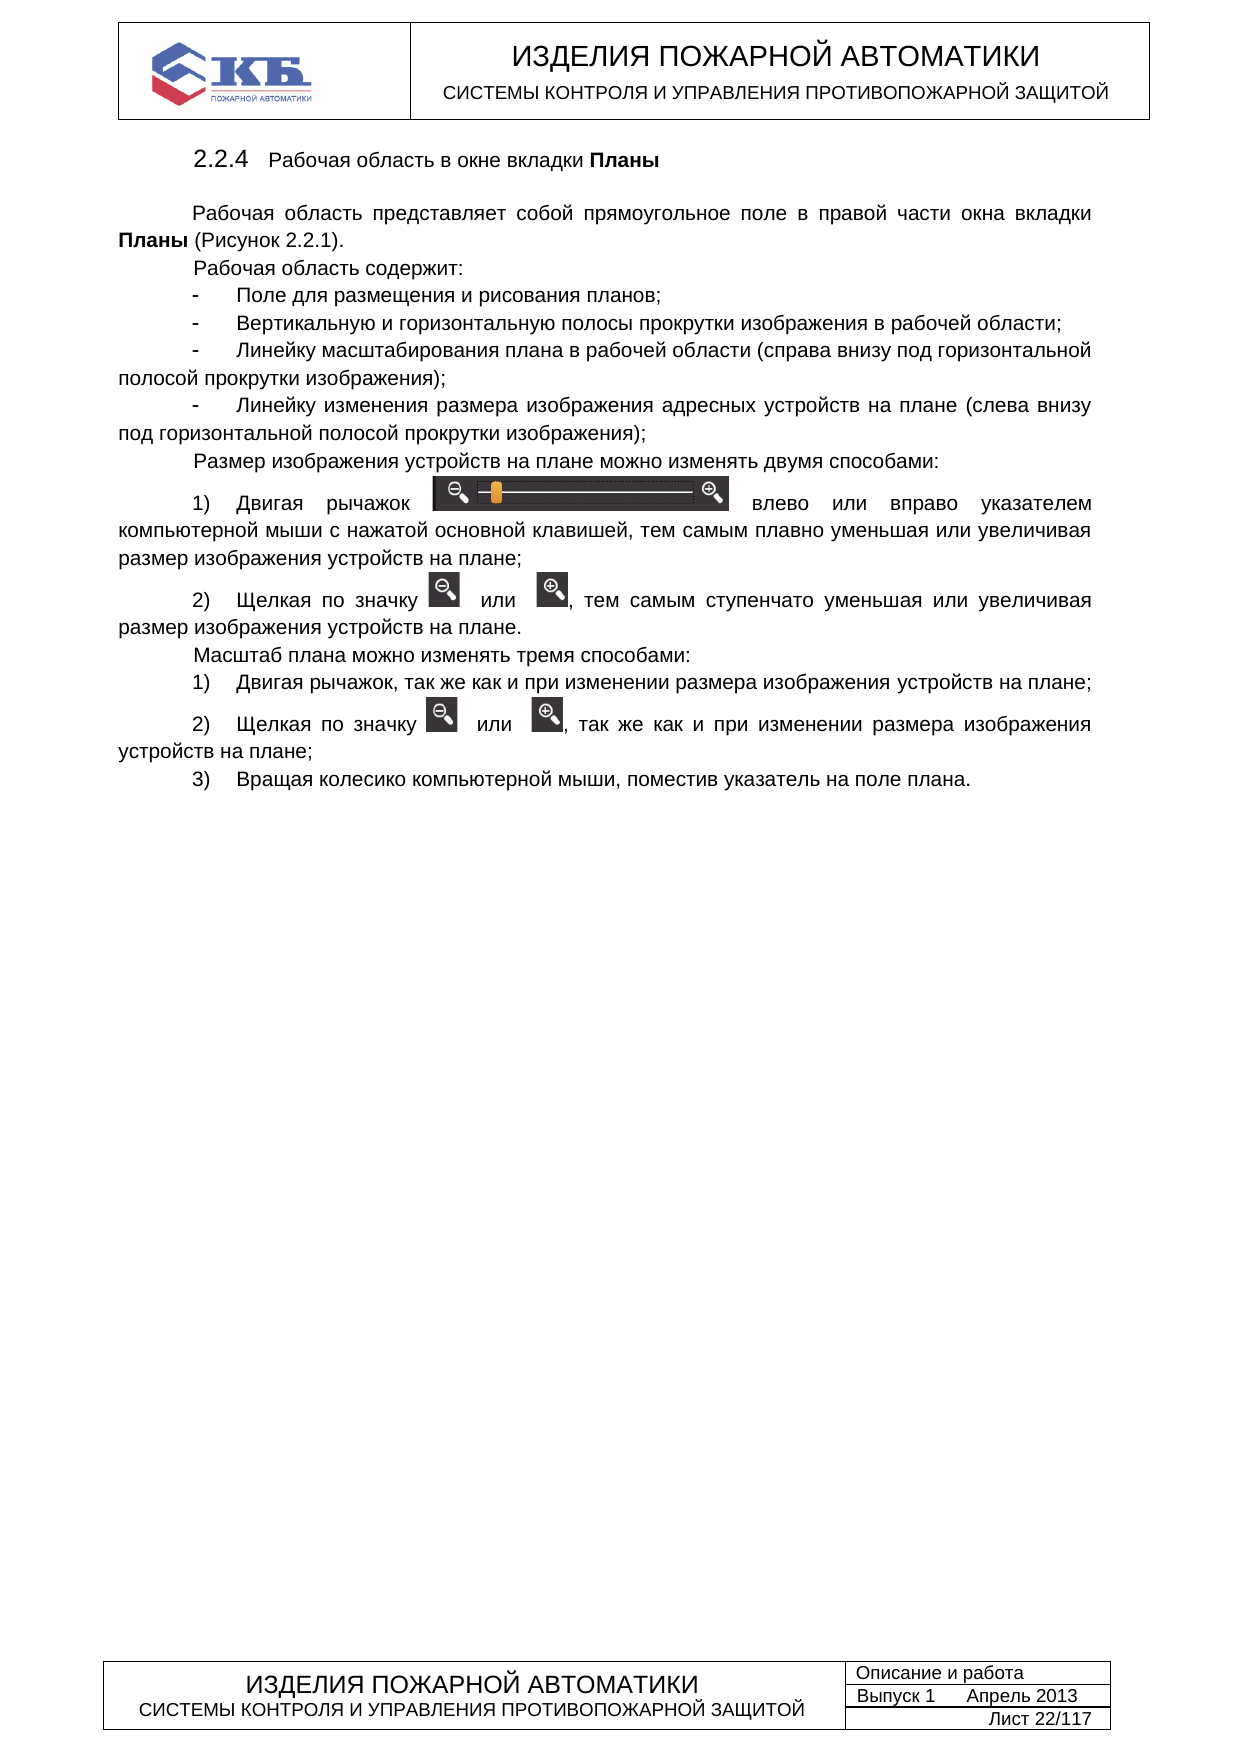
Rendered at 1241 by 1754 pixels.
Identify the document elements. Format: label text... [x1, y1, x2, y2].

list Рабочая область содержит: [193, 256, 1092, 279]
picture [531, 697, 563, 732]
picture [432, 476, 729, 511]
list Размер изображения устройств на плане можно изменять двумя способами: [193, 448, 1092, 472]
list Линейку масштабирования плана в рабочей области (справа внизу под горизонтальной полосой прокрутки изображения); [118, 338, 1092, 390]
list Двигая рычажок влево или вправо указателем компьютерной мыши с нажатой основной клавишей, тем самым плавно уменьшая или увеличивая размер изображения устройств на плане; [118, 476, 1092, 569]
list Рабочая область представляет собой прямоугольное поле в правой части окна вкладки Планы (Рисунок 2.2.1). [118, 201, 1092, 252]
picture [426, 697, 458, 732]
list Щелкая по значку или , так же как и при изменении размера изображения устройств на плане; [118, 697, 1092, 763]
list Масштаб плана можно изменять тремя способами: [193, 642, 1092, 666]
list Щелкая по значку или , тем самым ступенчато уменьшая или увеличивая размер изображения устройств на плане. [118, 573, 1092, 639]
list Линейку изменения размера изображения адресных устройств на плане (слева внизу под горизонтальной полосой прокрутки изображения); [118, 393, 1092, 445]
list Поле для размещения и рисования планов; [118, 283, 1092, 307]
list Рабочая область в окне вкладки Планы [193, 144, 1092, 173]
list Вращая колесико компьютерной мыши, поместив указатель на поле плана. [118, 767, 1092, 791]
picture [536, 572, 568, 607]
list Вертикальную и горизонтальную полосы прокрутки изображения в рабочей области; [118, 311, 1092, 335]
list Двигая рычажок, так же как и при изменении размера изображения устройств на плане; [118, 670, 1092, 694]
picture [148, 34, 325, 115]
picture [428, 572, 460, 607]
